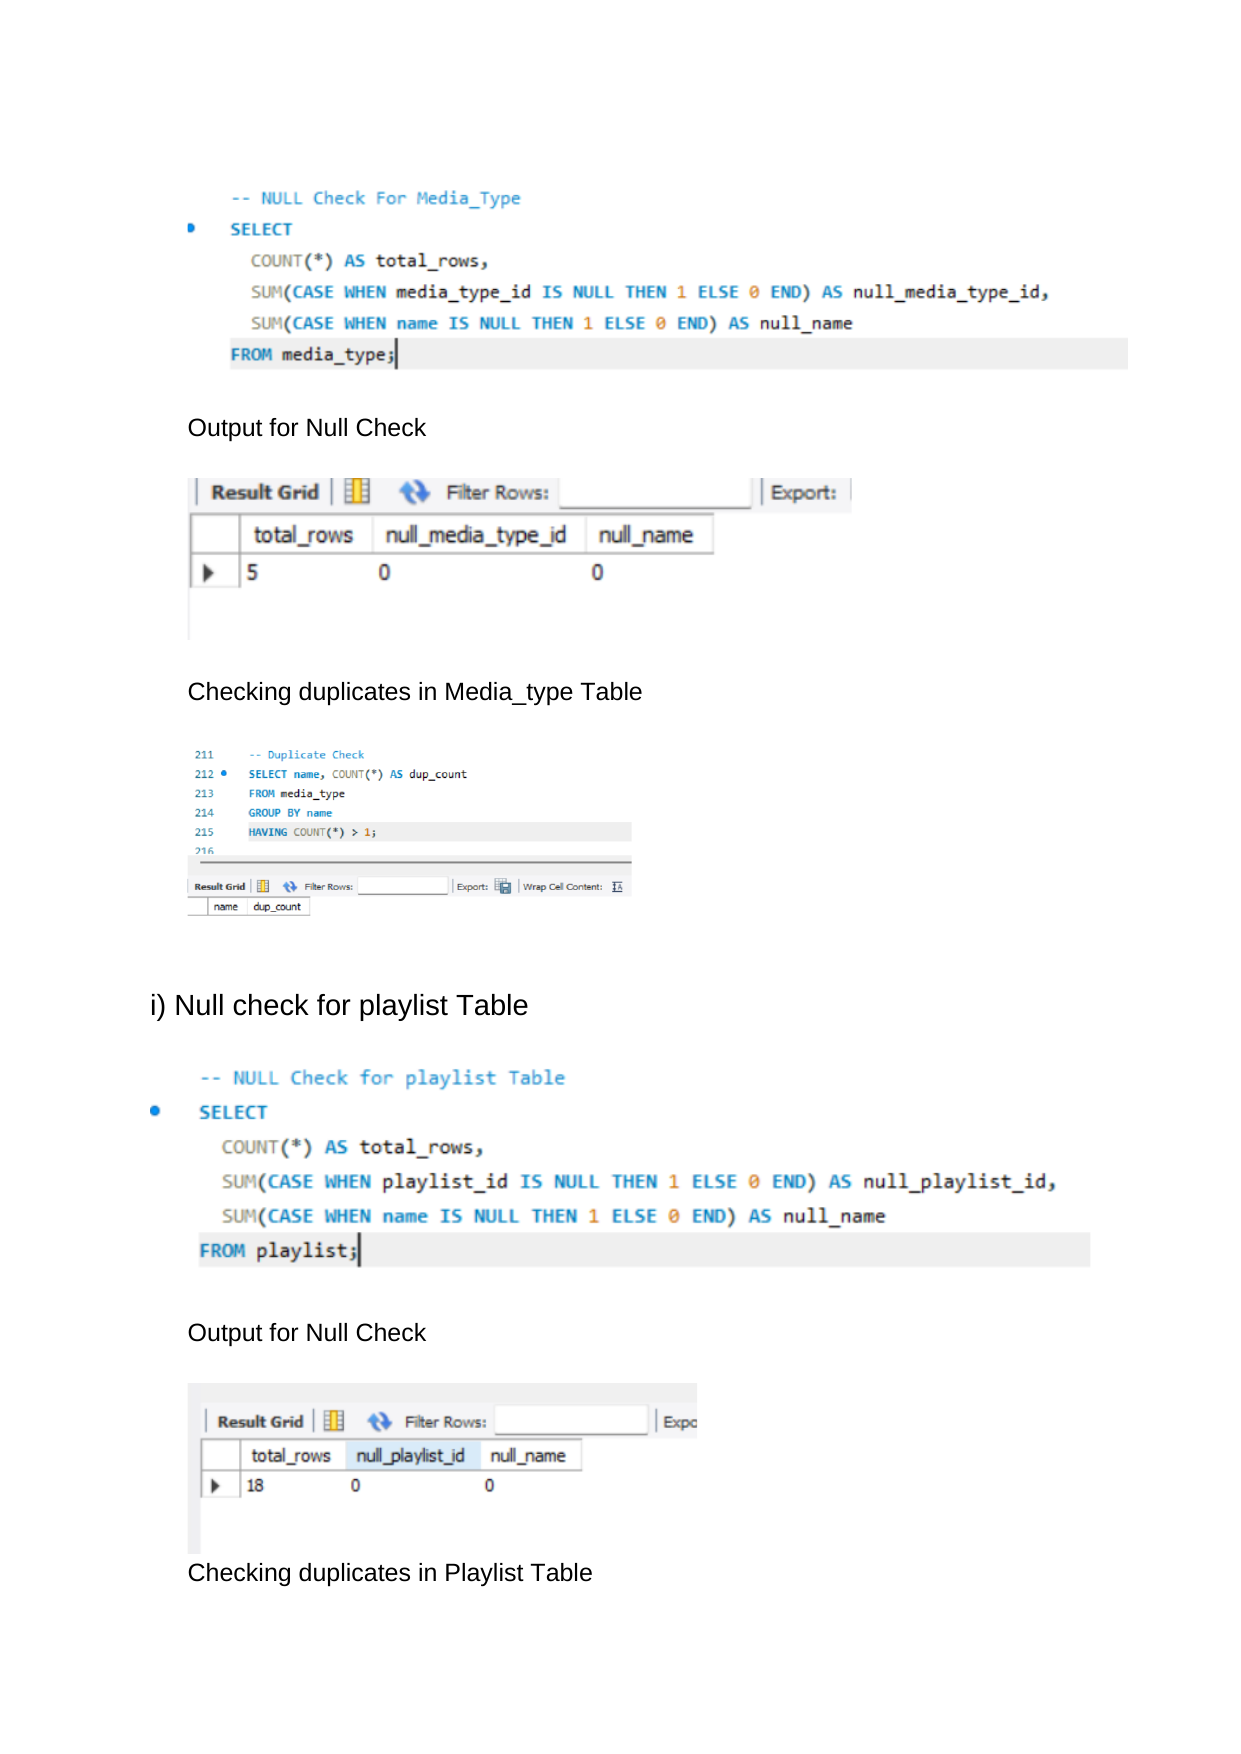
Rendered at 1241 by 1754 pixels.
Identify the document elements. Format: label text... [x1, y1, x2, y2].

picture [187, 1383, 698, 1554]
text Checking duplicates in Playlist Table [187, 1558, 1090, 1587]
text i) Null check for playlist Table [150, 988, 1090, 1021]
picture [187, 183, 1128, 376]
text Output for Null Check [187, 1318, 1090, 1346]
picture [187, 742, 632, 951]
text Output for Null Check [187, 413, 1090, 442]
picture [187, 478, 852, 640]
text Checking duplicates in Media_type Table [187, 677, 1090, 706]
picture [150, 1065, 1091, 1281]
